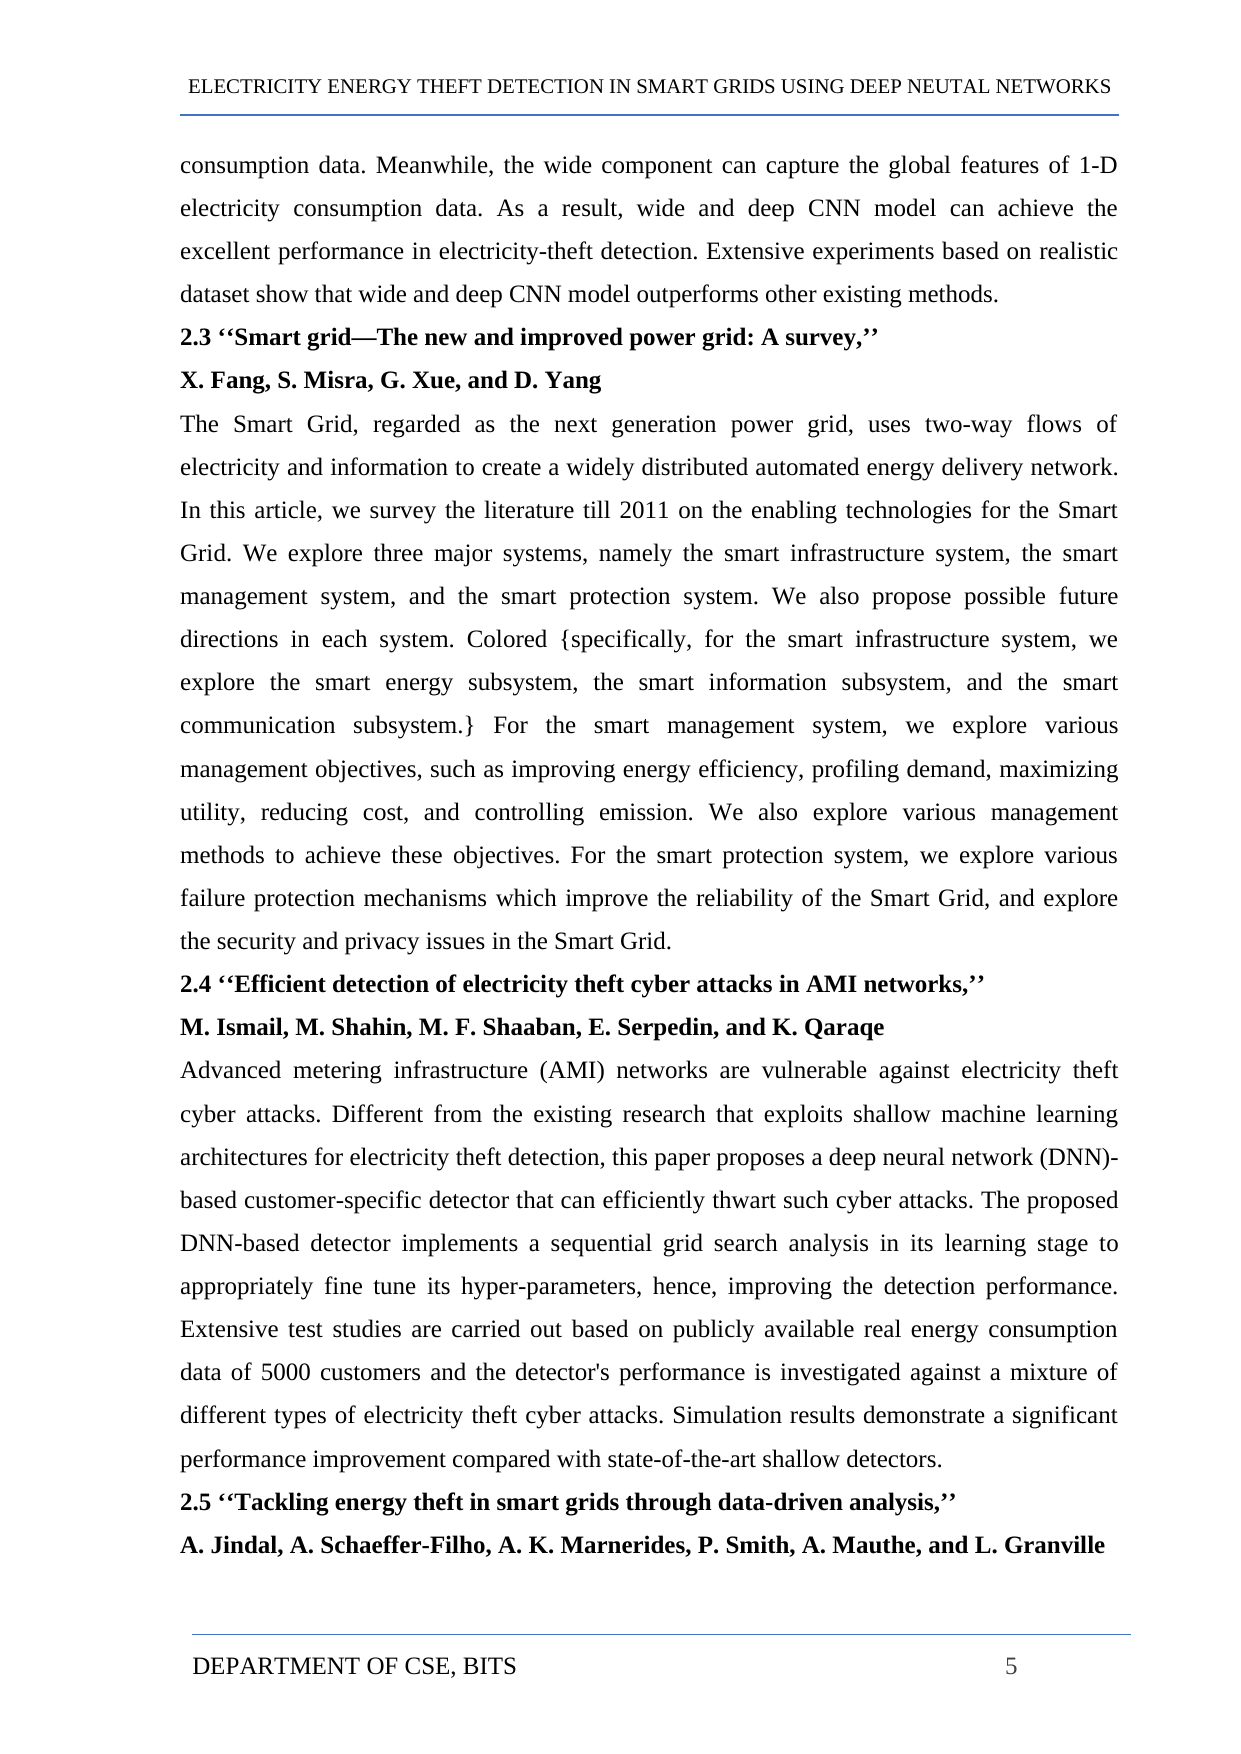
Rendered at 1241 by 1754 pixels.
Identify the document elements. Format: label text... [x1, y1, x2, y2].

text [180, 150, 1119, 308]
text Advanced metering infrastructure (AMI) networks are vulnerable against electricity theft cyber attacks. Different from the existing research that exploits shallow machine learning architectures for electricity theft detection, this paper proposes a deep neural network (DNN)-based customer-specific detector that can efficiently thwart such cyber attacks. The proposed DNN-based detector implements a sequential grid search analysis in its learning stage to appropriately fine tune its hyper-parameters, hence, improving the detection performance. Extensive test studies are carried out based on publicly available real energy consumption data of 5000 customers and the detector's performance is investigated against a mixture of different types of electricity theft cyber attacks. Simulation results demonstrate a significant performance improvement compared with state-of-the-art shallow detectors. [180, 1056, 1119, 1472]
text The Smart Grid, regarded as the next generation power grid, uses two-way flows of electricity and information to create a widely distributed automated energy delivery network. In this article, we survey the literature till 2011 on the enabling technologies for the Smart Grid. We explore three major systems, namely the smart infrastructure system, the smart management system, and the smart protection system. We also propose possible future directions in each system. Colored {specifically, for the smart infrastructure system, we explore the smart energy subsystem, the smart information subsystem, and the smart communication subsystem.} For the smart management system, we explore various management objectives, such as improving energy efficiency, profiling demand, maximizing utility, reducing cost, and controlling emission. We also explore various management methods to achieve these objectives. For the smart protection system, we explore various failure protection mechanisms which improve the reliability of the Smart Grid, and explore the security and privacy issues in the Smart Grid. [180, 409, 1119, 955]
text 2.5 ‘‘Tackling energy theft in smart grids through data-driven analysis,’’ [180, 1487, 1119, 1516]
text M. Ismail, M. Shahin, M. F. Shaaban, E. Serpedin, and K. Qaraqe [180, 1012, 1119, 1041]
text A. Jindal, A. Schaeffer-Filho, A. K. Marnerides, P. Smith, A. Mauthe, and L. Granville [180, 1530, 1119, 1559]
text 2.4 ‘‘Efficient detection of electricity theft cyber attacks in AMI networks,’’ [180, 969, 1119, 998]
text X. Fang, S. Misra, G. Xue, and D. Yang [180, 366, 1119, 394]
text 2.3 ‘‘Smart grid—The new and improved power grid: A survey,’’ [180, 322, 1119, 351]
